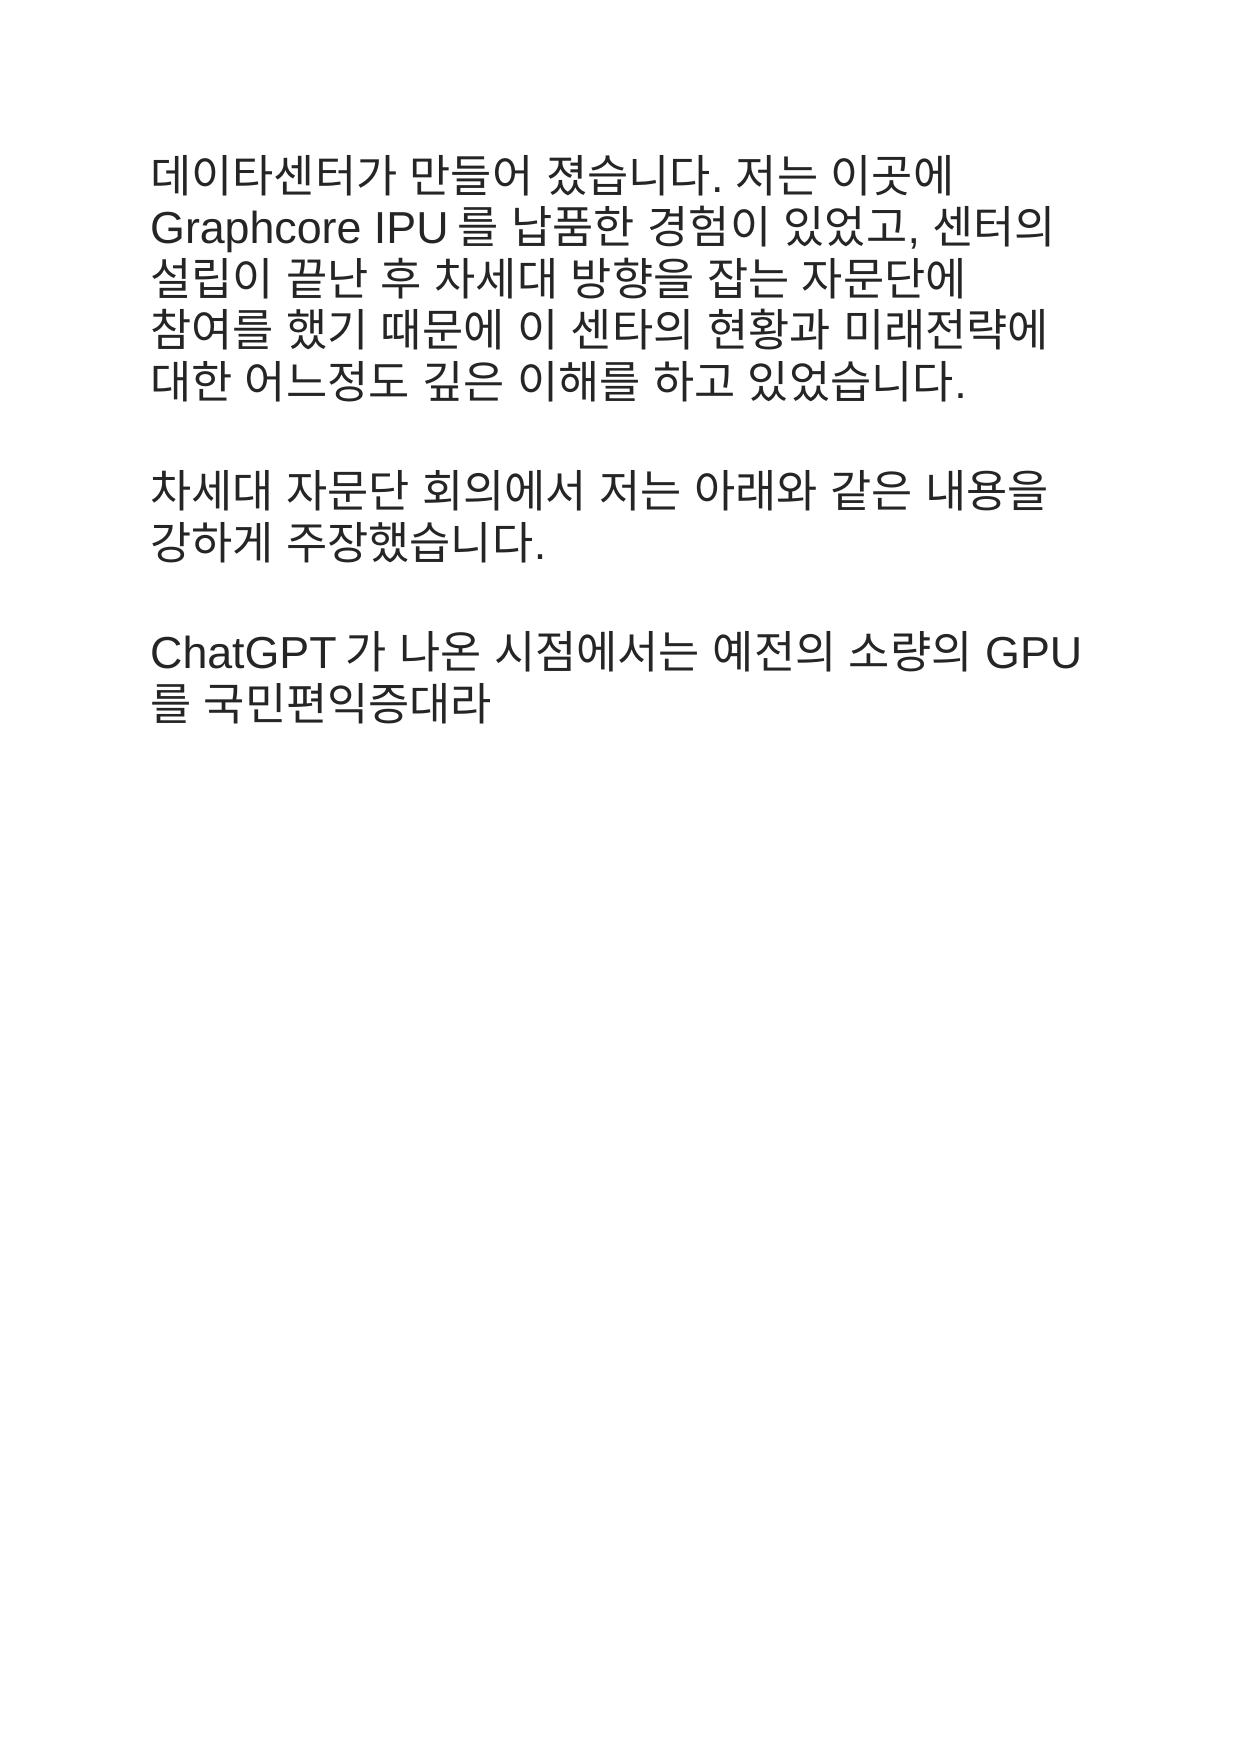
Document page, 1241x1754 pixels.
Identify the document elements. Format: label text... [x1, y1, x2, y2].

text 차세대 자문단 회의에서 저는 아래와 같은 내용을 강하게 주장했습니다. [150, 517, 1090, 620]
text (2022년 ChatGPT)가 나올 땨ㅐ 쯤에 국가광주AI데이타센터가 만들어 졌습니다. 저는 이곳에 Graphcore IPU를 납품한 경험이 있었고, 센터의 설립이 끝난 후 차세대 방향을 잡는 자문단에 참여를 했기 때문에 이 센타의 현황과 미래전략에 대한 어느정도 깊은 이해를 하고 있었습니다. [150, 150, 1090, 459]
text ChatGPT가 나온 시점에서는 예전의 소량의 GPU를 국민편익증대라 [150, 678, 1090, 781]
